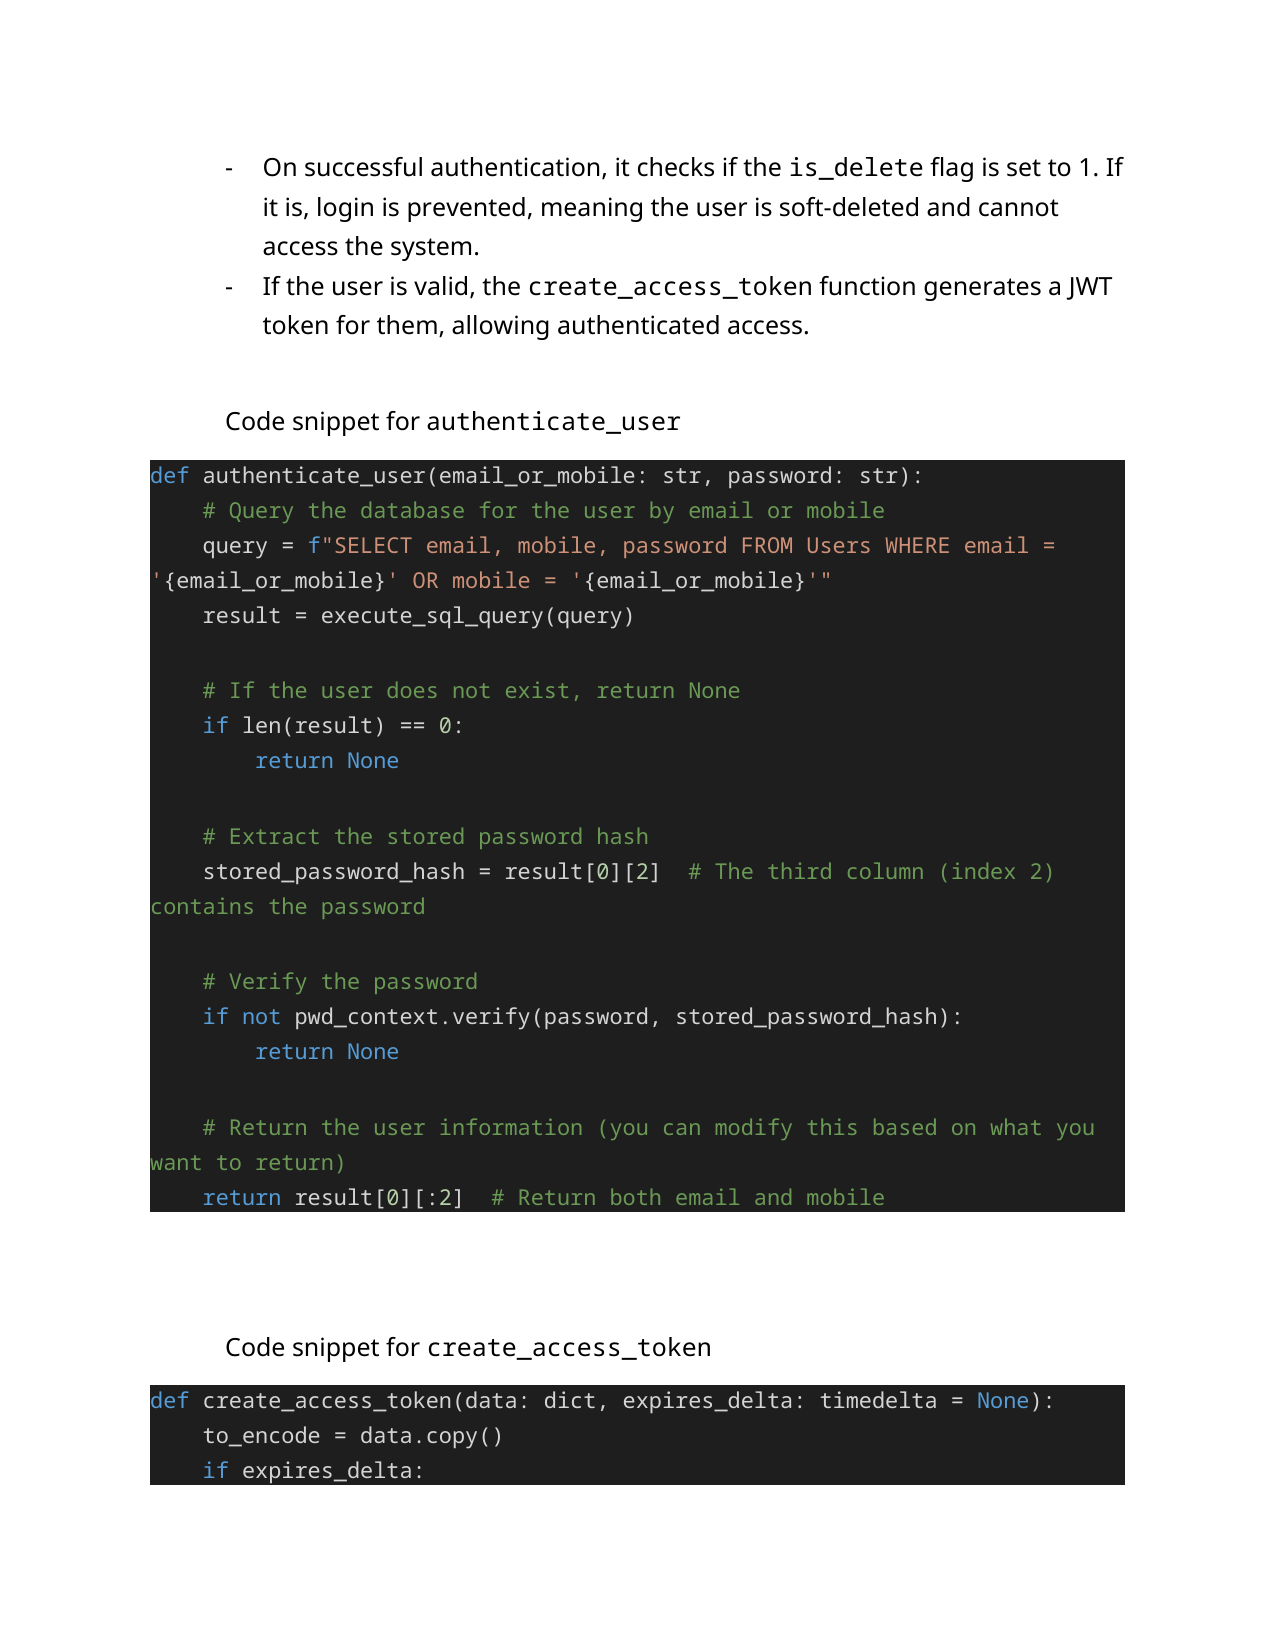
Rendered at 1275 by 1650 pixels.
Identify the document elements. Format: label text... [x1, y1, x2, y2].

text if expires_delta: [150, 1456, 1125, 1485]
list If the user is valid, the create_access_token function generates a JWT token for them, allowing authenticated access. [225, 268, 1125, 342]
text # If the user does not exist, return None [150, 675, 1125, 705]
text return None [150, 1036, 1125, 1066]
text # Extract the stored password hash [150, 821, 1125, 851]
text # Return the user information (you can modify this based on what you want to return) [150, 1112, 1125, 1176]
text if len(result) == 0: [150, 710, 1125, 740]
text to_encode = data.copy() [150, 1420, 1125, 1450]
list On successful authentication, it checks if the is_delete flag is set to 1. If it is, login is prevented, meaning the user is soft-deleted and cannot access the system. [225, 150, 1125, 263]
text # Verify the password [150, 966, 1125, 996]
text stored_password_hash = result[0][2] # The third column (index 2) contains the password [150, 856, 1125, 921]
text Code snippet for authenticate_user [225, 403, 1125, 438]
text return None [150, 746, 1125, 775]
text Code snippet for create_access_token [225, 1329, 1125, 1363]
text def authenticate_user(email_or_mobile: str, password: str): [150, 460, 1125, 489]
text query = f"SELECT email, mobile, password FROM Users WHERE email = '{email_or_mobile}' OR mobile = '{email_or_mobile}'" [150, 530, 1125, 595]
text if not pwd_context.verify(password, stored_password_hash): [150, 1001, 1125, 1031]
text return result[0][:2] # Return both email and mobile [150, 1182, 1125, 1212]
text def create_access_token(data: dict, expires_delta: timedelta = None): [150, 1385, 1125, 1415]
text result = execute_sql_query(query) [150, 600, 1125, 630]
text # Query the database for the user by email or mobile [150, 495, 1125, 524]
